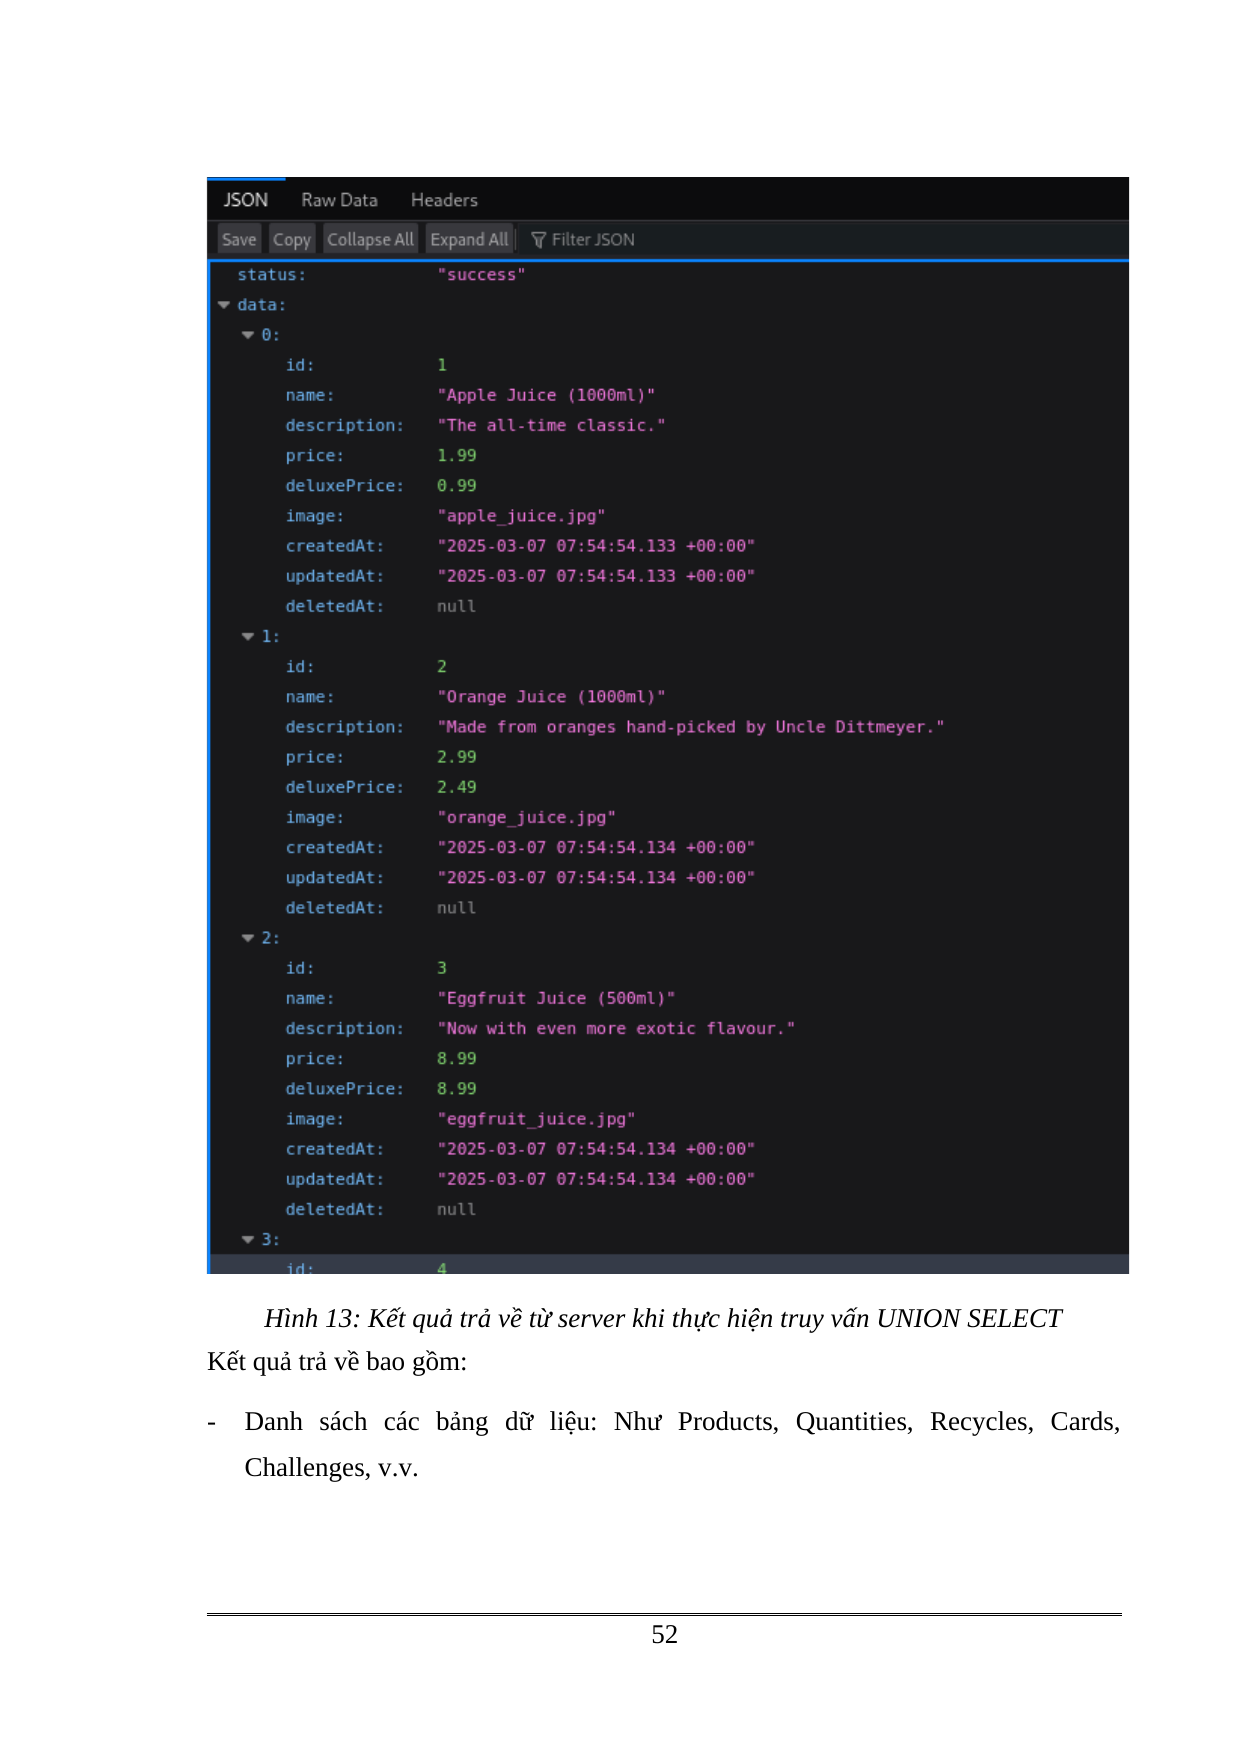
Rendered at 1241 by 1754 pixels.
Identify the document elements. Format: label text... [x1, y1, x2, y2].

text Hình 13: Kết quả trả về từ server khi thực hiện truy vấn UNION SELECT [207, 1302, 1122, 1333]
text Kết quả trả về bao gồm: [207, 1345, 1122, 1377]
list Danh sách các bảng dữ liệu: Như Products, Quantities, Recycles, Cards, Challenges, v.v. [207, 1404, 1122, 1482]
picture [206, 177, 1130, 1274]
